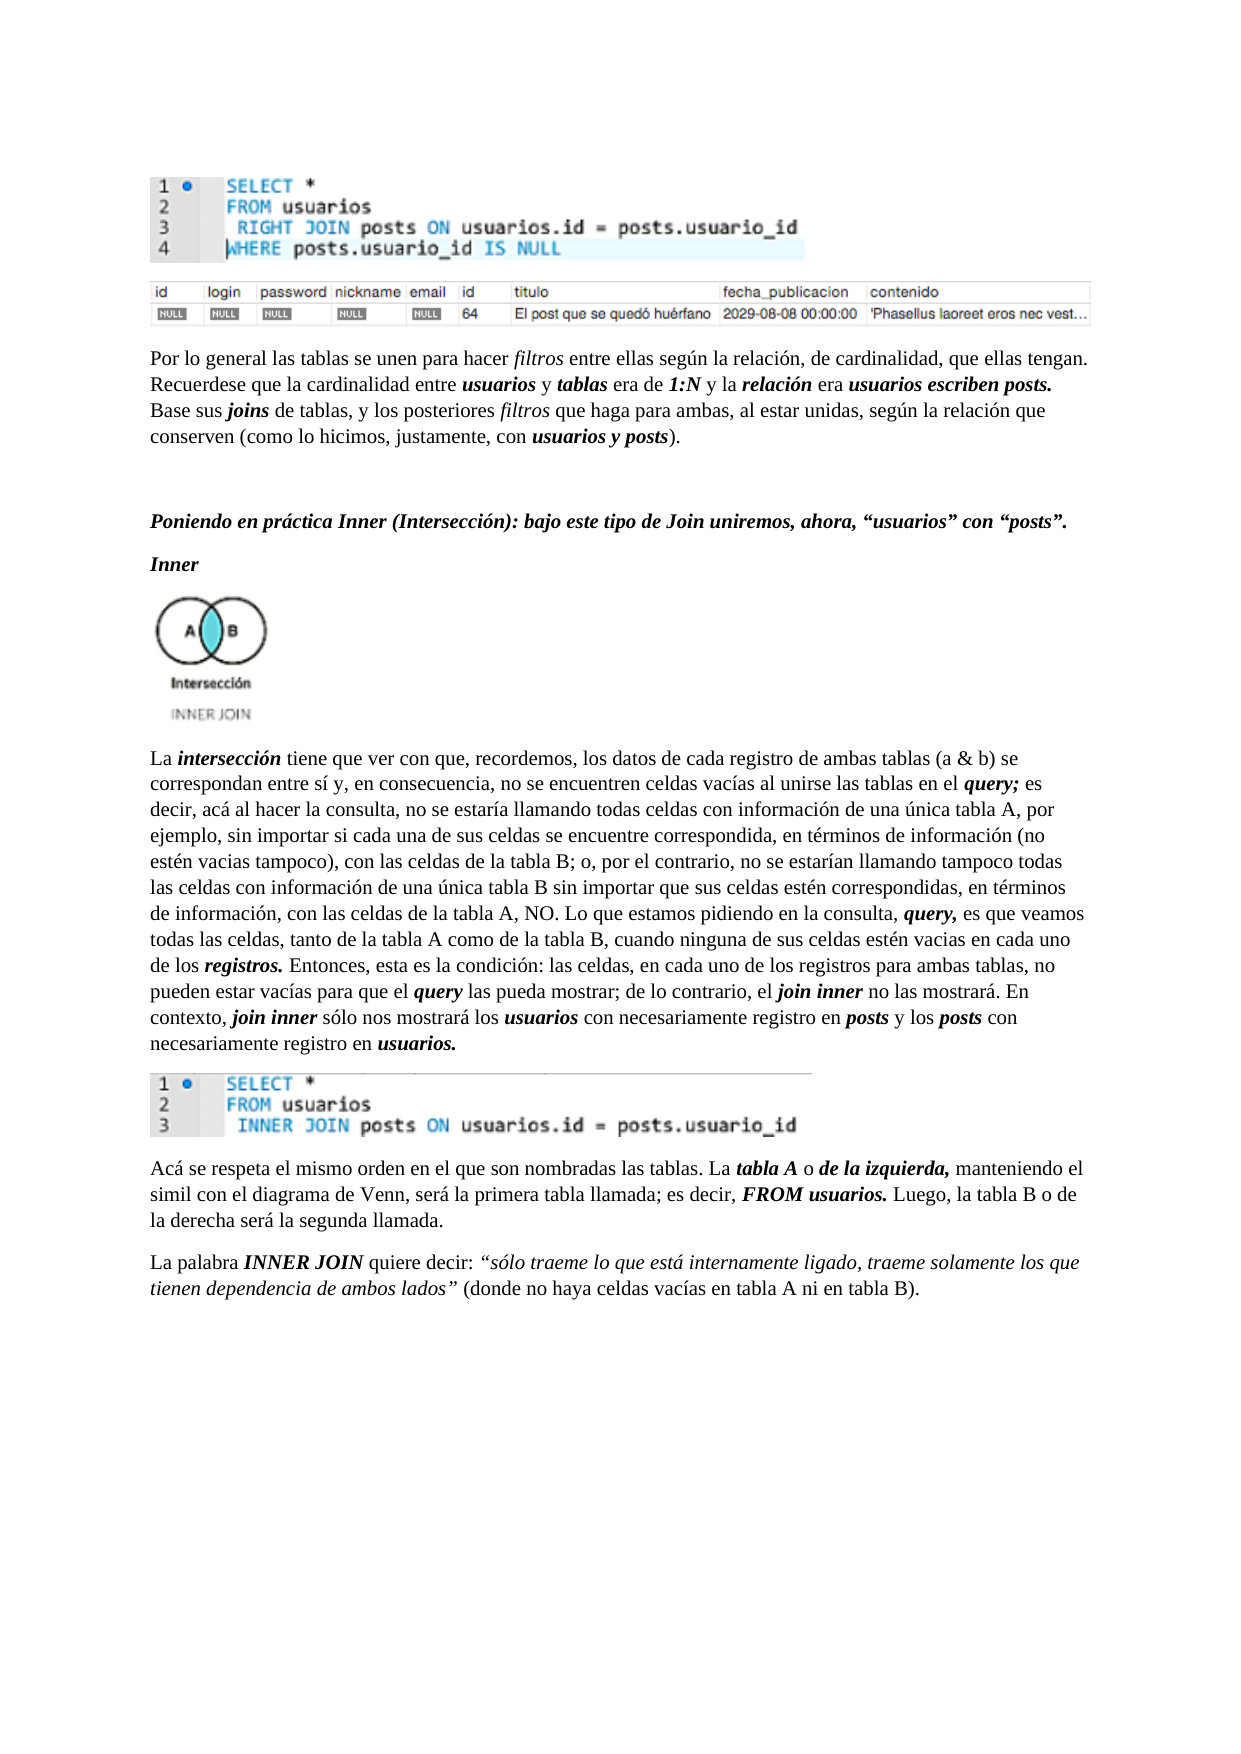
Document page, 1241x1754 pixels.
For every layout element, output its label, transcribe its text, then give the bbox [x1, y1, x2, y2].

picture [150, 281, 1092, 327]
list La intersección tiene que ver con que, recordemos, los datos de cada registro de ambas tablas (a & b) se correspondan entre sí y, en consecuencia, no se encuentren celdas vacías al unirse las tablas en el query; es decir, acá al hacer la consulta, no se estaría llamando todas celdas con información de una única tabla A, por ejemplo, sin importar si cada una de sus celdas se encuentre correspondida, en términos de información (no estén vacias tampoco), con las celdas de la tabla B; o, por el contrario, no se estarían llamando tampoco todas las celdas con información de una única tabla B sin importar que sus celdas estén correspondidas, en términos de información, con las celdas de la tabla A, NO. Lo que estamos pidiendo en la consulta, query, es que veamos todas las celdas, tanto de la tabla A como de la tabla B, cuando ninguna de sus celdas estén vacias en cada uno de los registros. Entonces, esta es la condición: las celdas, en cada uno de los registros para ambas tablas, no pueden estar vacías para que el query las pueda mostrar; de lo contrario, el join inner no las mostrará. En contexto, join inner sólo nos mostrará los usuarios con necesariamente registro en posts y los posts con necesariamente registro en usuarios. [150, 745, 1090, 1055]
list Inner [150, 551, 1090, 576]
picture [150, 593, 274, 727]
list Acá se respeta el mismo orden en el que son nombradas las tablas. La tabla A o de la izquierda, manteniendo el simil con el diagrama de Venn, será la primera tabla llamada; es decir, FROM usuarios. Luego, la tabla B o de la derecha será la segunda llamada. [150, 1156, 1090, 1232]
picture [150, 177, 805, 263]
list Poniendo en práctica Inner (Intersección): bajo este tipo de Join uniremos, ahora, “usuarios” con “posts”. [150, 509, 1090, 533]
picture [150, 1073, 812, 1137]
list La palabra INNER JOIN quiere decir: “sólo traeme lo que está internamente ligado, traeme solamente los que tienen dependencia de ambos lados” (donde no haya celdas vacías en tabla A ni en tabla B). [150, 1250, 1090, 1300]
list Por lo general las tablas se unen para hacer filtros entre ellas según la relación, de cardinalidad, que ellas tengan. Recuerdese que la cardinalidad entre usuarios y tablas era de 1:N y la relación era usuarios escriben posts. Base sus joins de tablas, y los posteriores filtros que haga para ambas, al estar unidas, según la relación que conserven (como lo hicimos, justamente, con usuarios y posts). [150, 346, 1090, 448]
